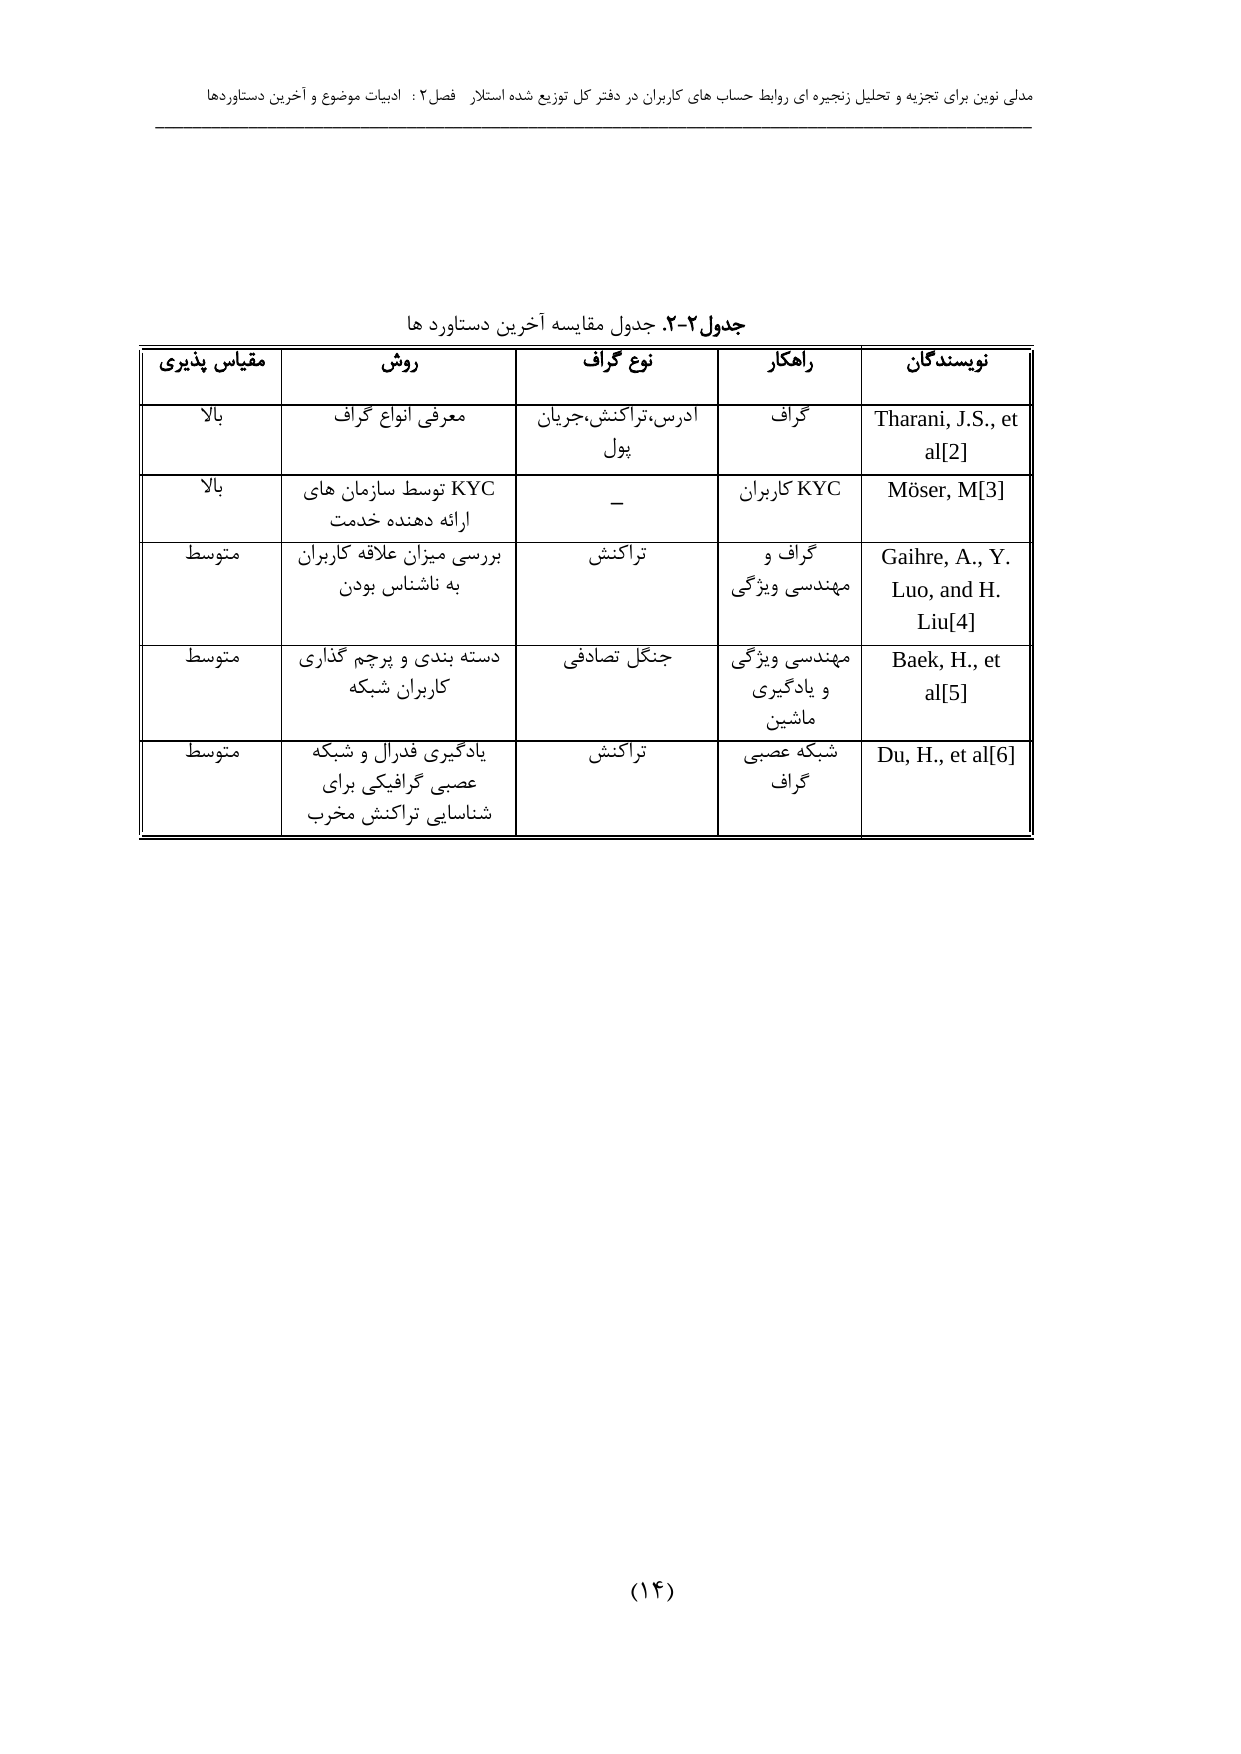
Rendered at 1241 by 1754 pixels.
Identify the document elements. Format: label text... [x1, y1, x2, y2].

text جدول2-2. جدول مقایسه آخرین دستاورد ها [147, 314, 1033, 339]
table_cell بالا [143, 406, 281, 474]
table_cell Tharani, J.S., et al[2] [862, 406, 1029, 474]
table_cell گراف [719, 406, 861, 474]
table_header روش [282, 350, 515, 404]
table_cell KYC کاربران [719, 476, 861, 542]
table_cell تراکنش [517, 543, 717, 644]
table_cell تراکنش [517, 742, 717, 835]
table_cell متوسط [141, 742, 281, 835]
table_cell متوسط [143, 543, 281, 644]
table_cell Baek, H., et al[5] [862, 646, 1029, 740]
table_cell معرفی انواع گراف [282, 406, 515, 474]
table_cell شبکه عصبی گراف [719, 742, 861, 835]
table_cell مهندسی ویژگی و یادگیری ماشین [719, 646, 861, 740]
table_cell آدرس،تراکنش،جریان پول [517, 406, 717, 474]
table_cell KYC توسط سازمان های ارائه دهنده خدمت [282, 476, 515, 542]
table_cell یادگیری فدرال و شبکه عصبی گرافیکی برای شناسایی تراکنش مخرب [282, 742, 515, 835]
table_cell _ [517, 476, 717, 542]
table_header نویسندگان [862, 350, 1031, 404]
table_header نوع گراف [517, 350, 717, 404]
table_cell دسته بندی و پرچم گذاری کاربران شبکه [282, 646, 515, 740]
table_cell بالا [143, 476, 281, 542]
table_cell Möser, M[3] [862, 476, 1029, 542]
table_cell متوسط [143, 646, 281, 740]
table_cell جنگل تصادفی [517, 646, 717, 740]
table_cell Du, H., et al[6] [862, 742, 1031, 835]
table_header مقیاس پذیری [141, 349, 281, 404]
table_cell بررسی میزان علاقه کاربران به ناشناس بودن [282, 543, 515, 644]
table_cell گراف و مهندسی ویژگی [719, 543, 861, 644]
table_header راهکار [719, 350, 861, 404]
table_cell Gaihre, A., Y. Luo, and H. Liu[4] [862, 543, 1029, 644]
